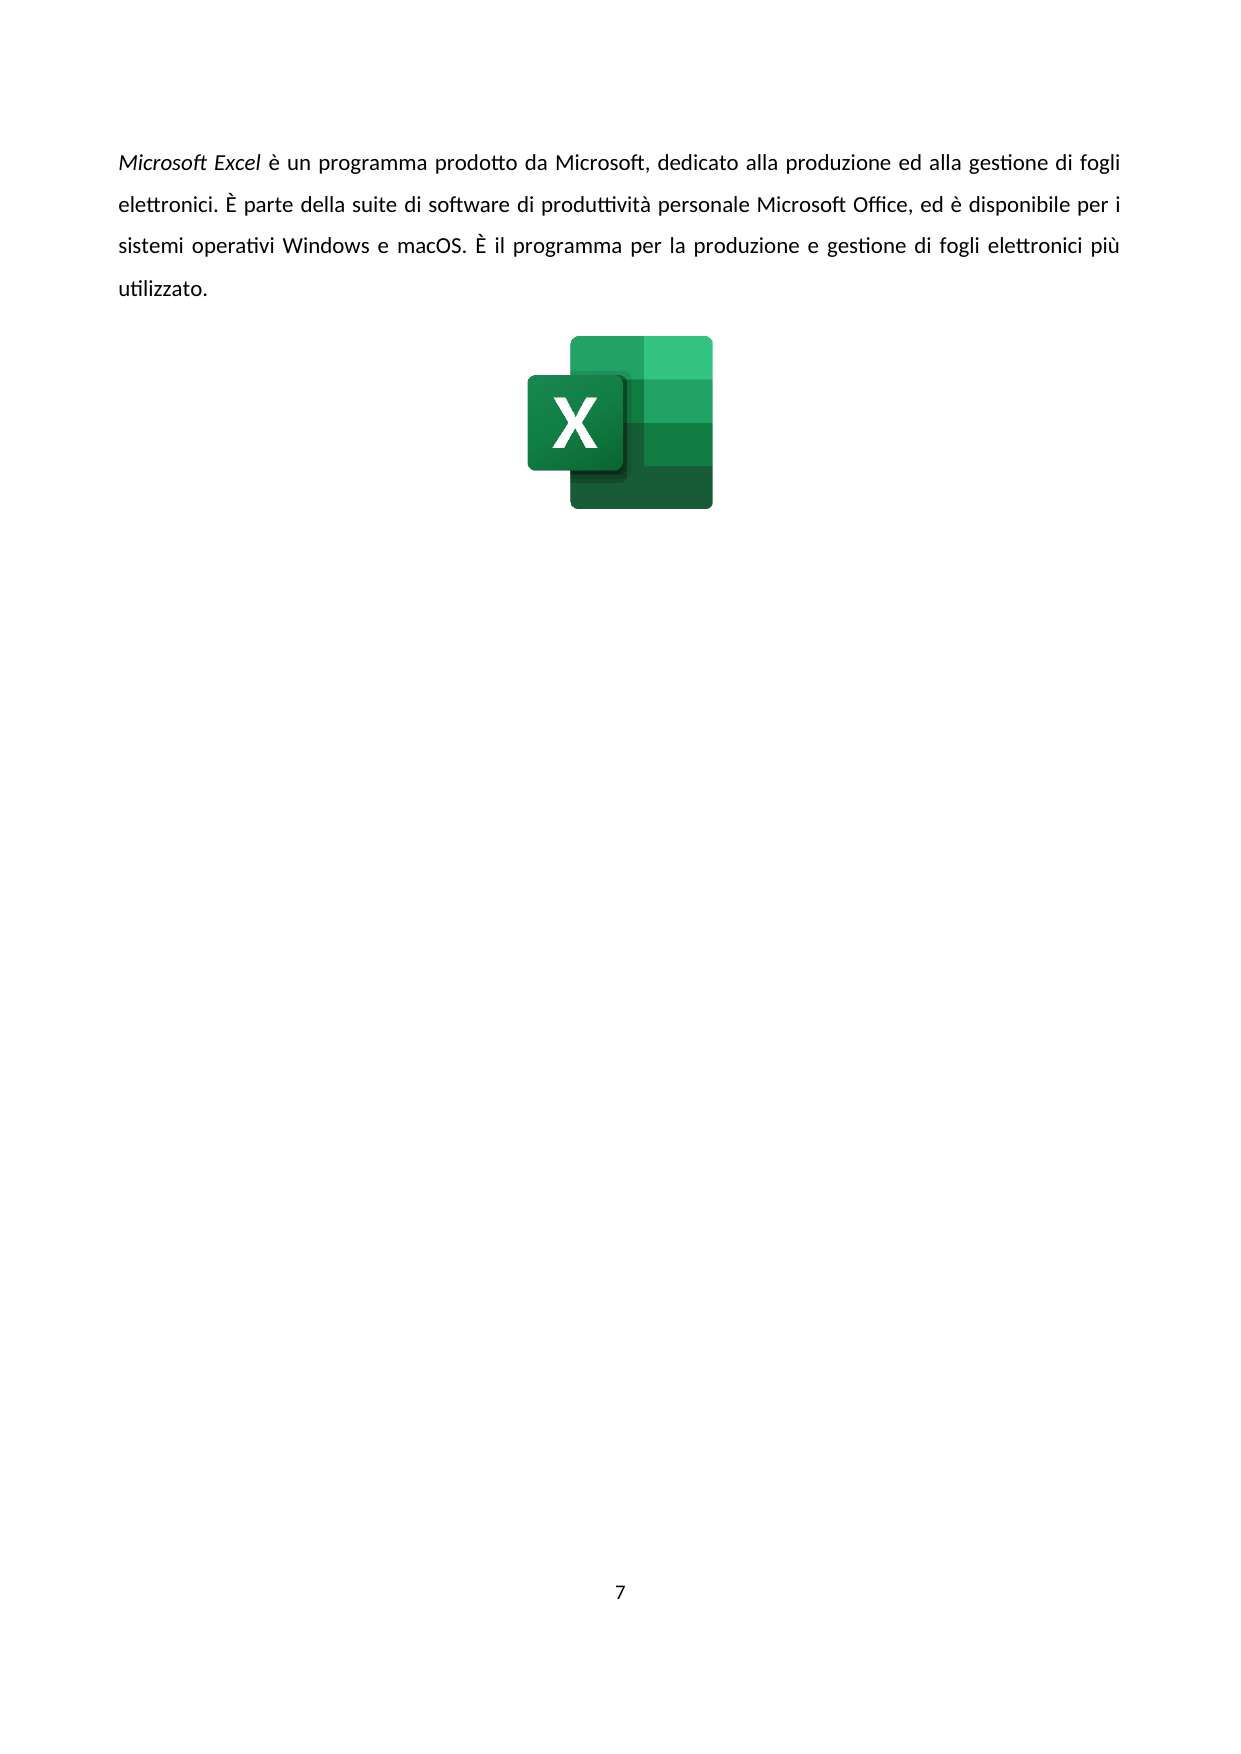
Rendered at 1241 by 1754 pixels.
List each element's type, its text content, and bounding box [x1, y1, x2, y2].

picture [527, 336, 713, 509]
text Microsoft Excel è un programma prodotto da Microsoft, dedicato alla produzione ed alla gestione di fogli elettronici. È parte della suite di software di produttività personale Microsoft Office, ed è disponibile per i sistemi operativi Windows e macOS. È il programma per la produzione e gestione di fogli elettronici più utilizzato. [118, 148, 1122, 302]
